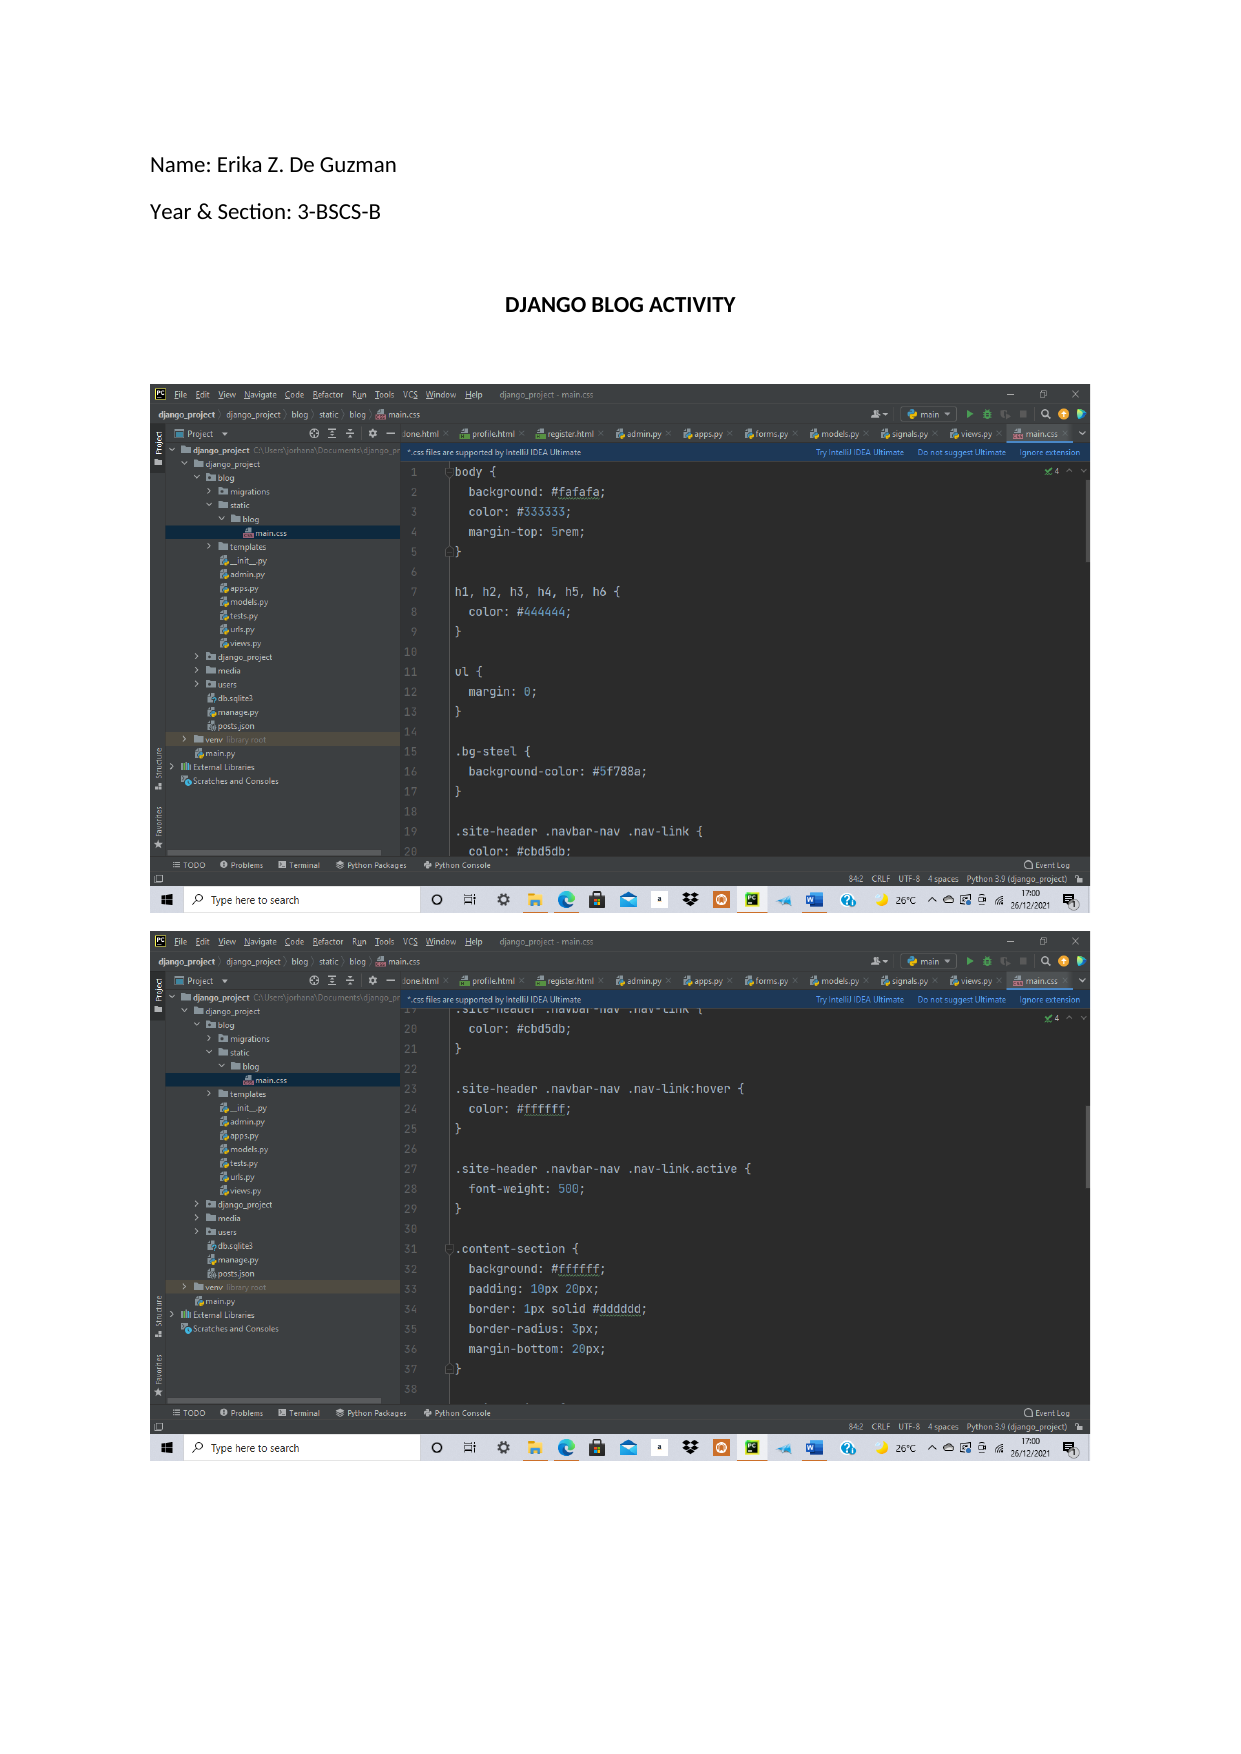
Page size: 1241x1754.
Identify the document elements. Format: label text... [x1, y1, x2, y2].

picture [150, 931, 1091, 1461]
text Name: Erika Z. De Guzman [150, 150, 1090, 178]
text DJANGO BLOG ACTIVITY [150, 291, 1090, 319]
picture [150, 384, 1091, 913]
text Year & Section: 3-BSCS-B [150, 197, 1090, 225]
